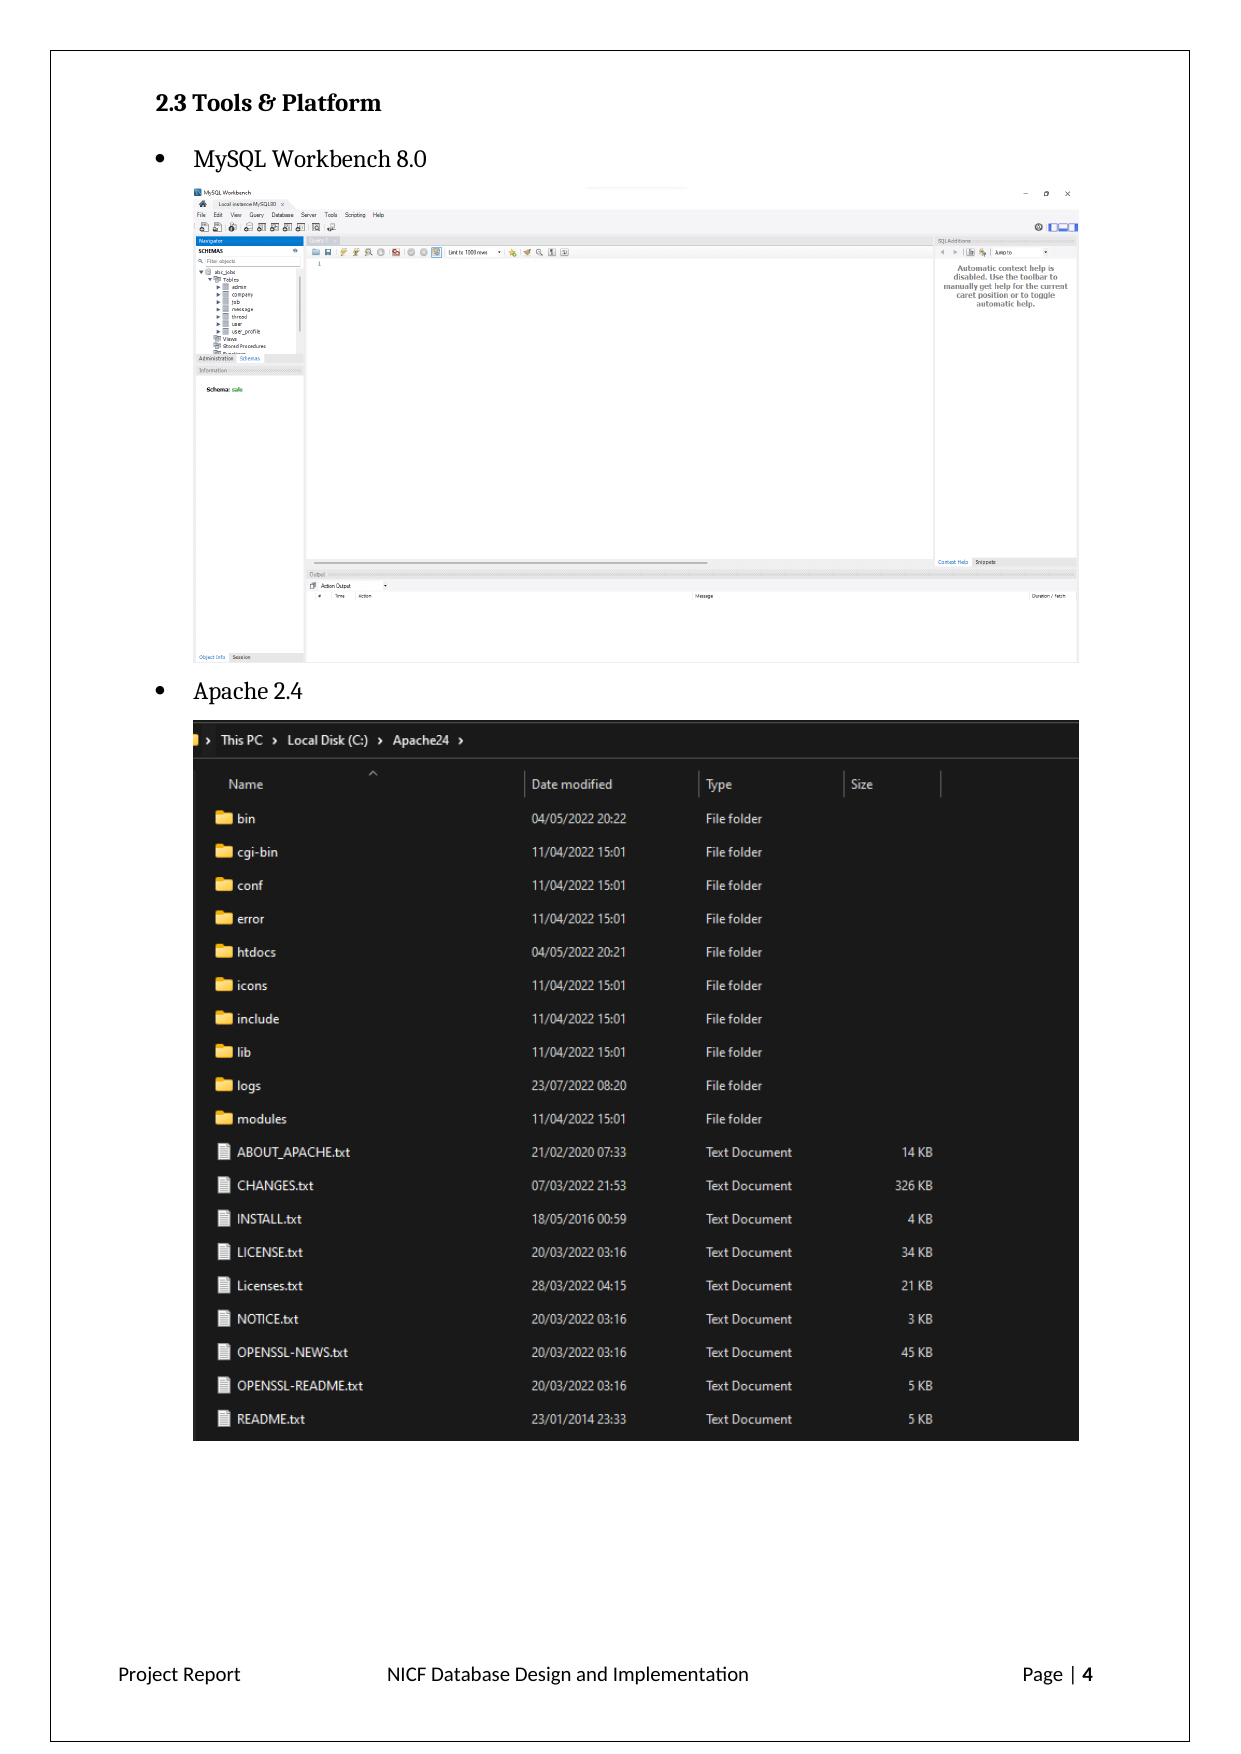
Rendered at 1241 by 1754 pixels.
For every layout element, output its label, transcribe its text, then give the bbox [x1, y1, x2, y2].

list Apache 2.4 [156, 677, 1122, 706]
subtitle 2.3 Tools & Platform [156, 89, 1122, 117]
picture [193, 187, 1079, 663]
list MySQL Workbench 8.0 [156, 145, 1122, 173]
picture [193, 720, 1079, 1441]
